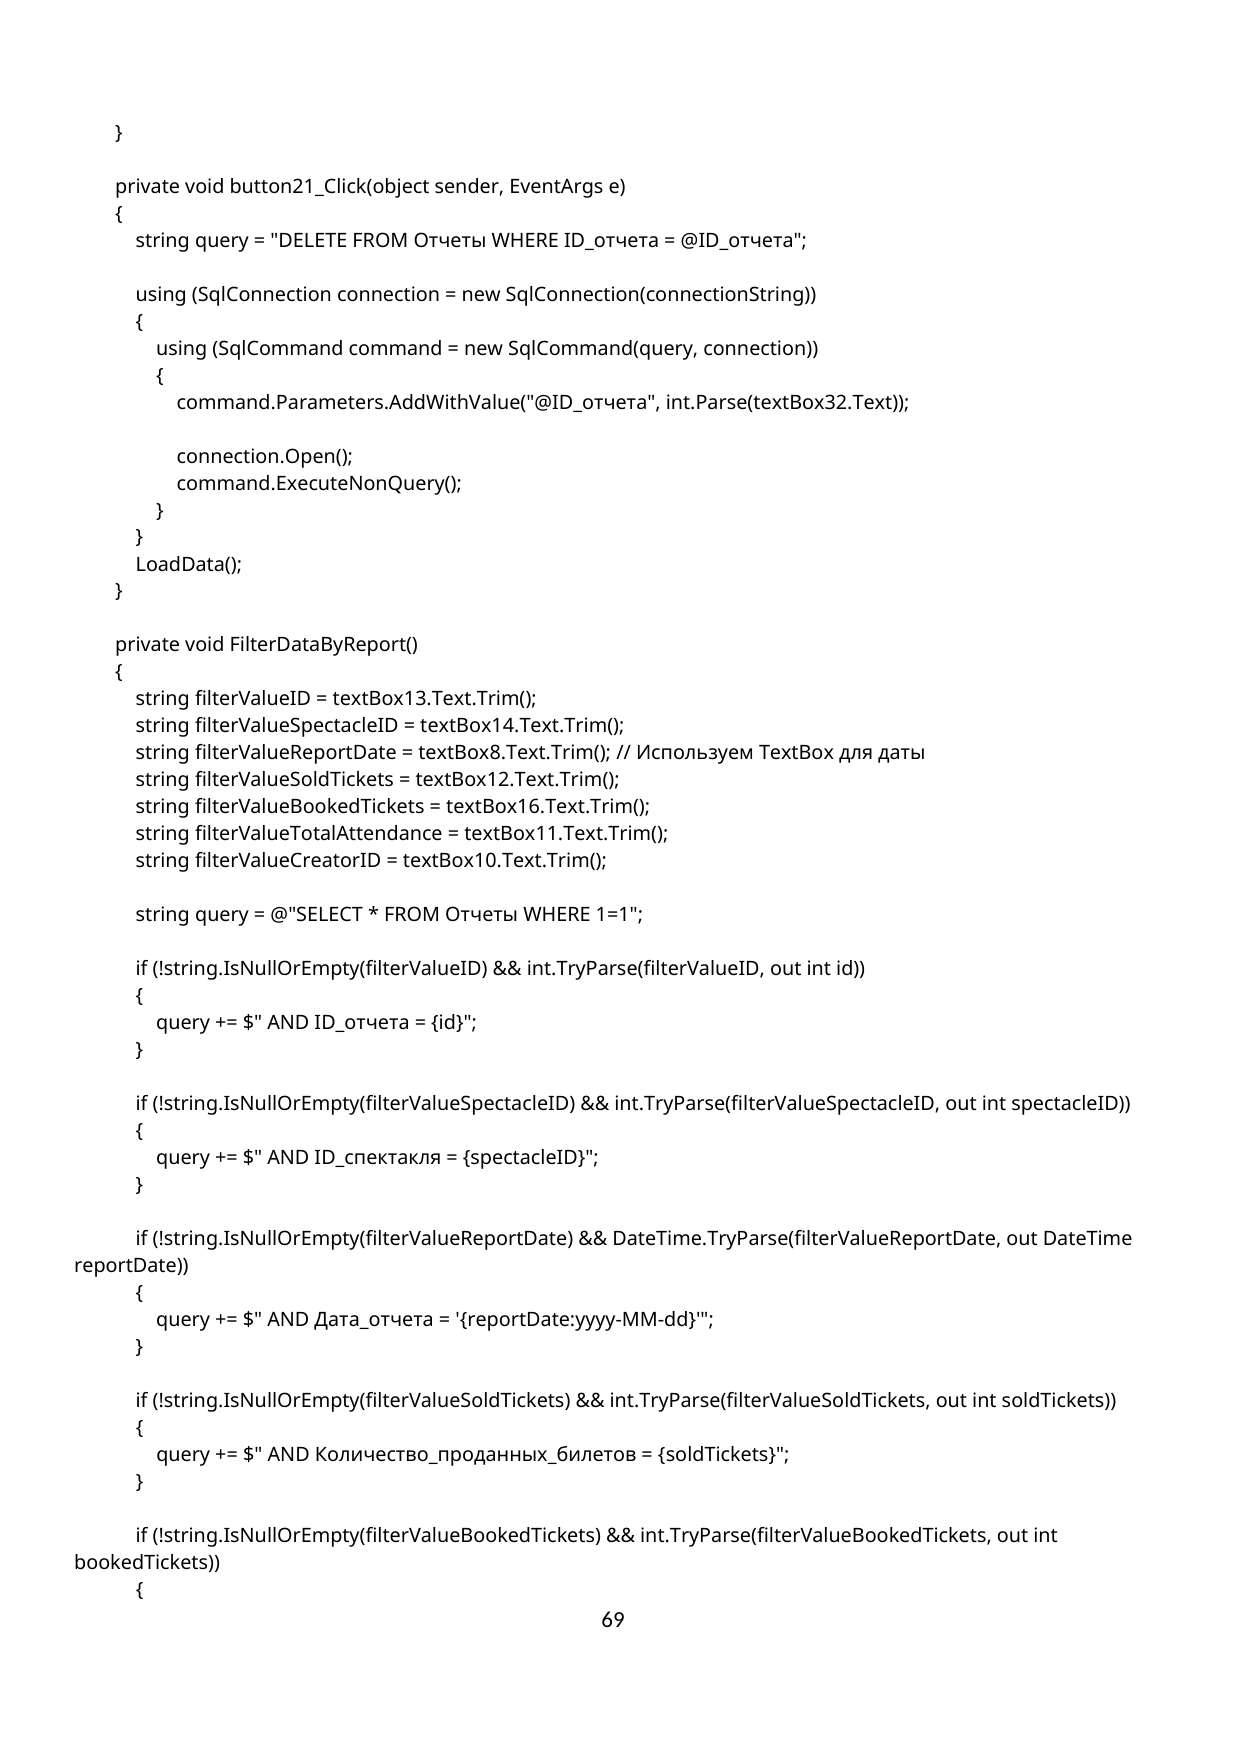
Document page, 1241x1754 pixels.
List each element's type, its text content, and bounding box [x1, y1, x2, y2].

text { [74, 1575, 1152, 1602]
text string filterValueSoldTickets = textBox12.Text.Trim(); [74, 766, 1152, 793]
text string filterValueBookedTickets = textBox16.Text.Trim(); [74, 793, 1152, 819]
text string filterValueID = textBox13.Text.Trim(); [74, 685, 1152, 712]
text using (SqlCommand command = new SqlCommand(query, connection)) [74, 334, 1152, 361]
text } [74, 1170, 1152, 1197]
text query += $" AND Количество_проданных_билетов = {soldTickets}"; [74, 1440, 1152, 1467]
text query += $" AND ID_спектакля = {spectacleID}"; [74, 1143, 1152, 1170]
text string query = "DELETE FROM Отчеты WHERE ID_отчета = @ID_отчета"; [74, 226, 1152, 253]
text } [74, 577, 1152, 604]
text } [74, 1467, 1152, 1494]
text private void button21_Click(object sender, EventArgs e) [74, 172, 1152, 199]
text command.ExecuteNonQuery(); [74, 469, 1152, 496]
text connection.Open(); [74, 442, 1152, 469]
text } [74, 496, 1152, 523]
text command.Parameters.AddWithValue("@ID_отчета", int.Parse(textBox32.Text)); [74, 388, 1152, 415]
text { [74, 307, 1152, 334]
text { [74, 1413, 1152, 1440]
text } [74, 1332, 1152, 1359]
text { [74, 199, 1152, 226]
text if (!string.IsNullOrEmpty(filterValueReportDate) && DateTime.TryParse(filterValueReportDate, out DateTime reportDate)) [74, 1224, 1152, 1278]
text { [74, 361, 1152, 388]
text if (!string.IsNullOrEmpty(filterValueID) && int.TryParse(filterValueID, out int id)) [74, 954, 1152, 981]
text { [74, 981, 1152, 1008]
text private void FilterDataByReport() [74, 631, 1152, 658]
text } [74, 118, 1152, 145]
text if (!string.IsNullOrEmpty(filterValueSpectacleID) && int.TryParse(filterValueSpectacleID, out int spectacleID)) [74, 1089, 1152, 1116]
text query += $" AND Дата_отчета = '{reportDate:yyyy-MM-dd}'"; [74, 1305, 1152, 1332]
text query += $" AND ID_отчета = {id}"; [74, 1008, 1152, 1035]
text { [74, 1278, 1152, 1305]
text string filterValueCreatorID = textBox10.Text.Trim(); [74, 847, 1152, 873]
text LoadData(); [74, 550, 1152, 577]
text } [74, 1035, 1152, 1062]
text string query = @"SELECT * FROM Отчеты WHERE 1=1"; [74, 901, 1152, 927]
text { [74, 658, 1152, 685]
text if (!string.IsNullOrEmpty(filterValueBookedTickets) && int.TryParse(filterValueBookedTickets, out int bookedTickets)) [74, 1521, 1152, 1575]
text } [74, 523, 1152, 550]
text { [74, 1116, 1152, 1143]
text using (SqlConnection connection = new SqlConnection(connectionString)) [74, 280, 1152, 307]
text string filterValueTotalAttendance = textBox11.Text.Trim(); [74, 819, 1152, 847]
text if (!string.IsNullOrEmpty(filterValueSoldTickets) && int.TryParse(filterValueSoldTickets, out int soldTickets)) [74, 1386, 1152, 1413]
text string filterValueReportDate = textBox8.Text.Trim(); // Используем TextBox для даты [74, 739, 1152, 766]
text string filterValueSpectacleID = textBox14.Text.Trim(); [74, 712, 1152, 739]
